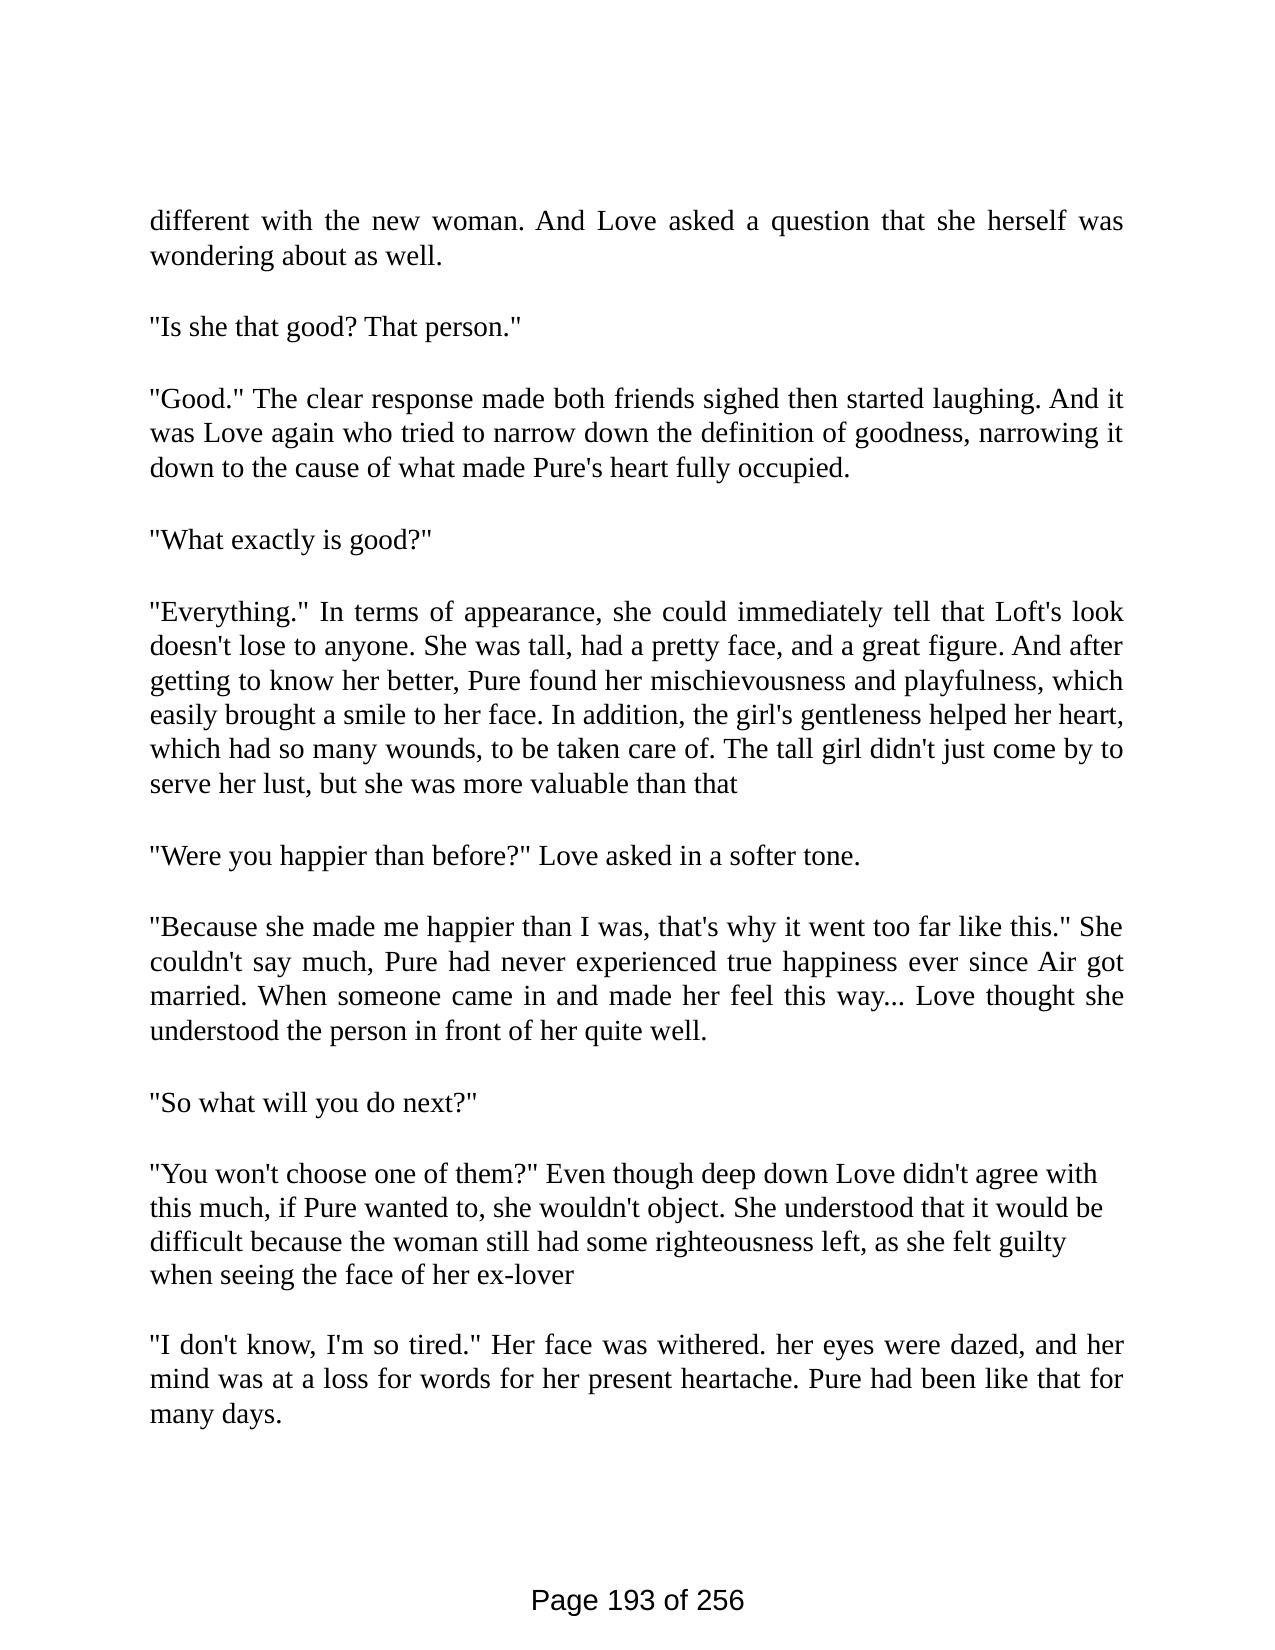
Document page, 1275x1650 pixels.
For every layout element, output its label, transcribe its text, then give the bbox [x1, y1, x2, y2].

text "Everything." In terms of appearance, she could immediately tell that Loft's look doesn't lose to anyone. She was tall, had a pretty face, and a great figure. And after getting to know her better, Pure found her mischievousness and playfulness, which easily brought a smile to her face. In addition, the girl's gentleness helped her heart, which had so many wounds, to be taken care of. The tall girl didn't just come by to serve her lust, but she was more valuable than that [148, 594, 1125, 799]
text "Good." The clear response made both friends sighed then started laughing. And it was Love again who tried to narrow down the definition of goodness, narrowing it down to the cause of what made Pure's heart fully occupied. [148, 381, 1125, 484]
text "What exactly is good?" [148, 522, 1125, 555]
text "Were you happier than before?" Love asked in a softer tone. [148, 838, 1125, 871]
text "I don't know, I'm so tired." Her face was withered. her eyes were dazed, and her mind was at a loss for words for her present heartache. Pure had been like that for many days. [148, 1327, 1125, 1429]
text "So what will you do next?" [148, 1085, 1125, 1118]
text "Because she made me happier than I was, that's why it went too far like this." She couldn't say much, Pure had never experienced true happiness ever since Air got married. When someone came in and made her feel this way... Love thought she understood the person in front of her quite well. [148, 909, 1125, 1047]
text "You won't choose one of them?" Even though deep down Love didn't agree with this much, if Pure wanted to, she wouldn't object. She understood that it would be difficult because the woman still had some righteousness left, as she felt guilty when seeing the face of her ex-lover [148, 1157, 1126, 1291]
text "Is she that good? That person." [148, 309, 1125, 343]
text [148, 203, 1125, 271]
